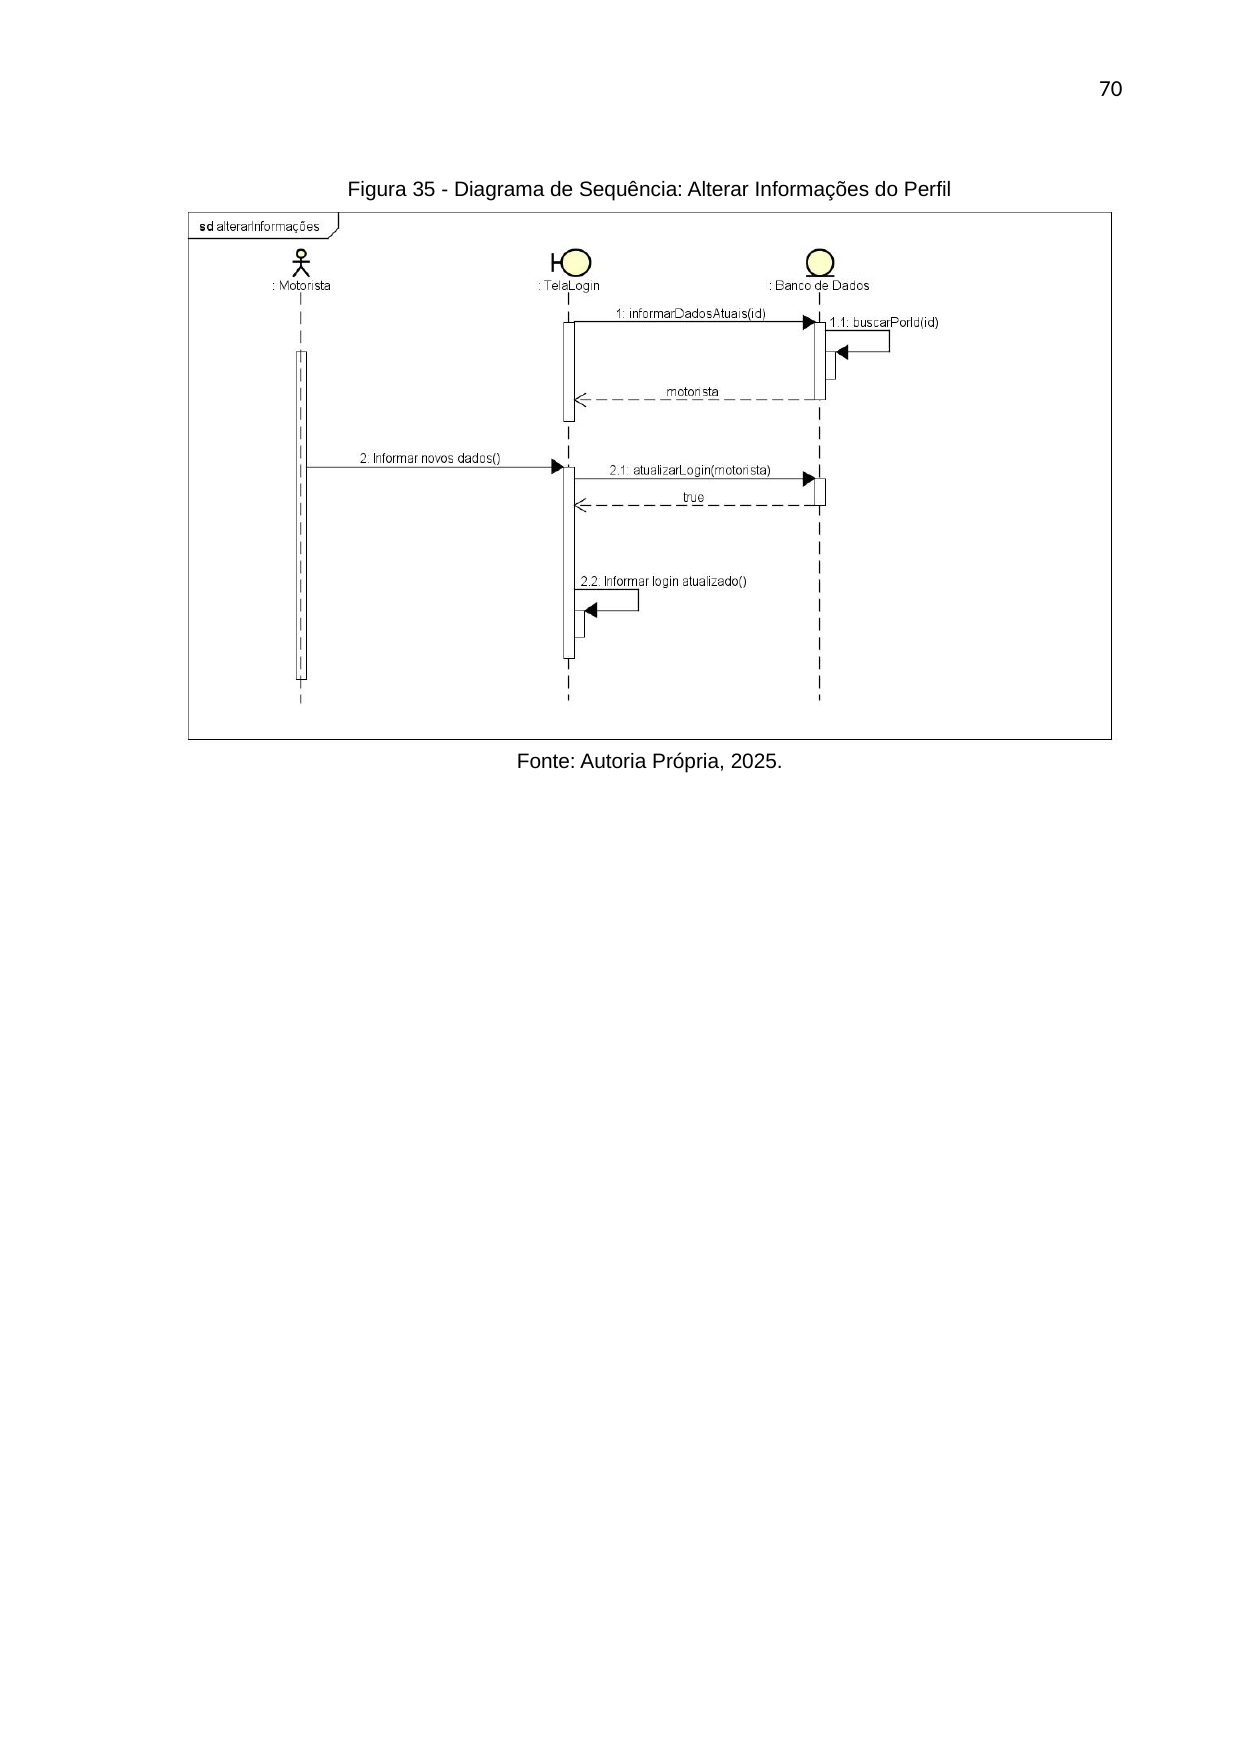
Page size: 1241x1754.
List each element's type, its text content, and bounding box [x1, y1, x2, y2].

picture [177, 201, 1122, 749]
text Fonte: Autoria Própria, 2025. [177, 749, 1122, 773]
